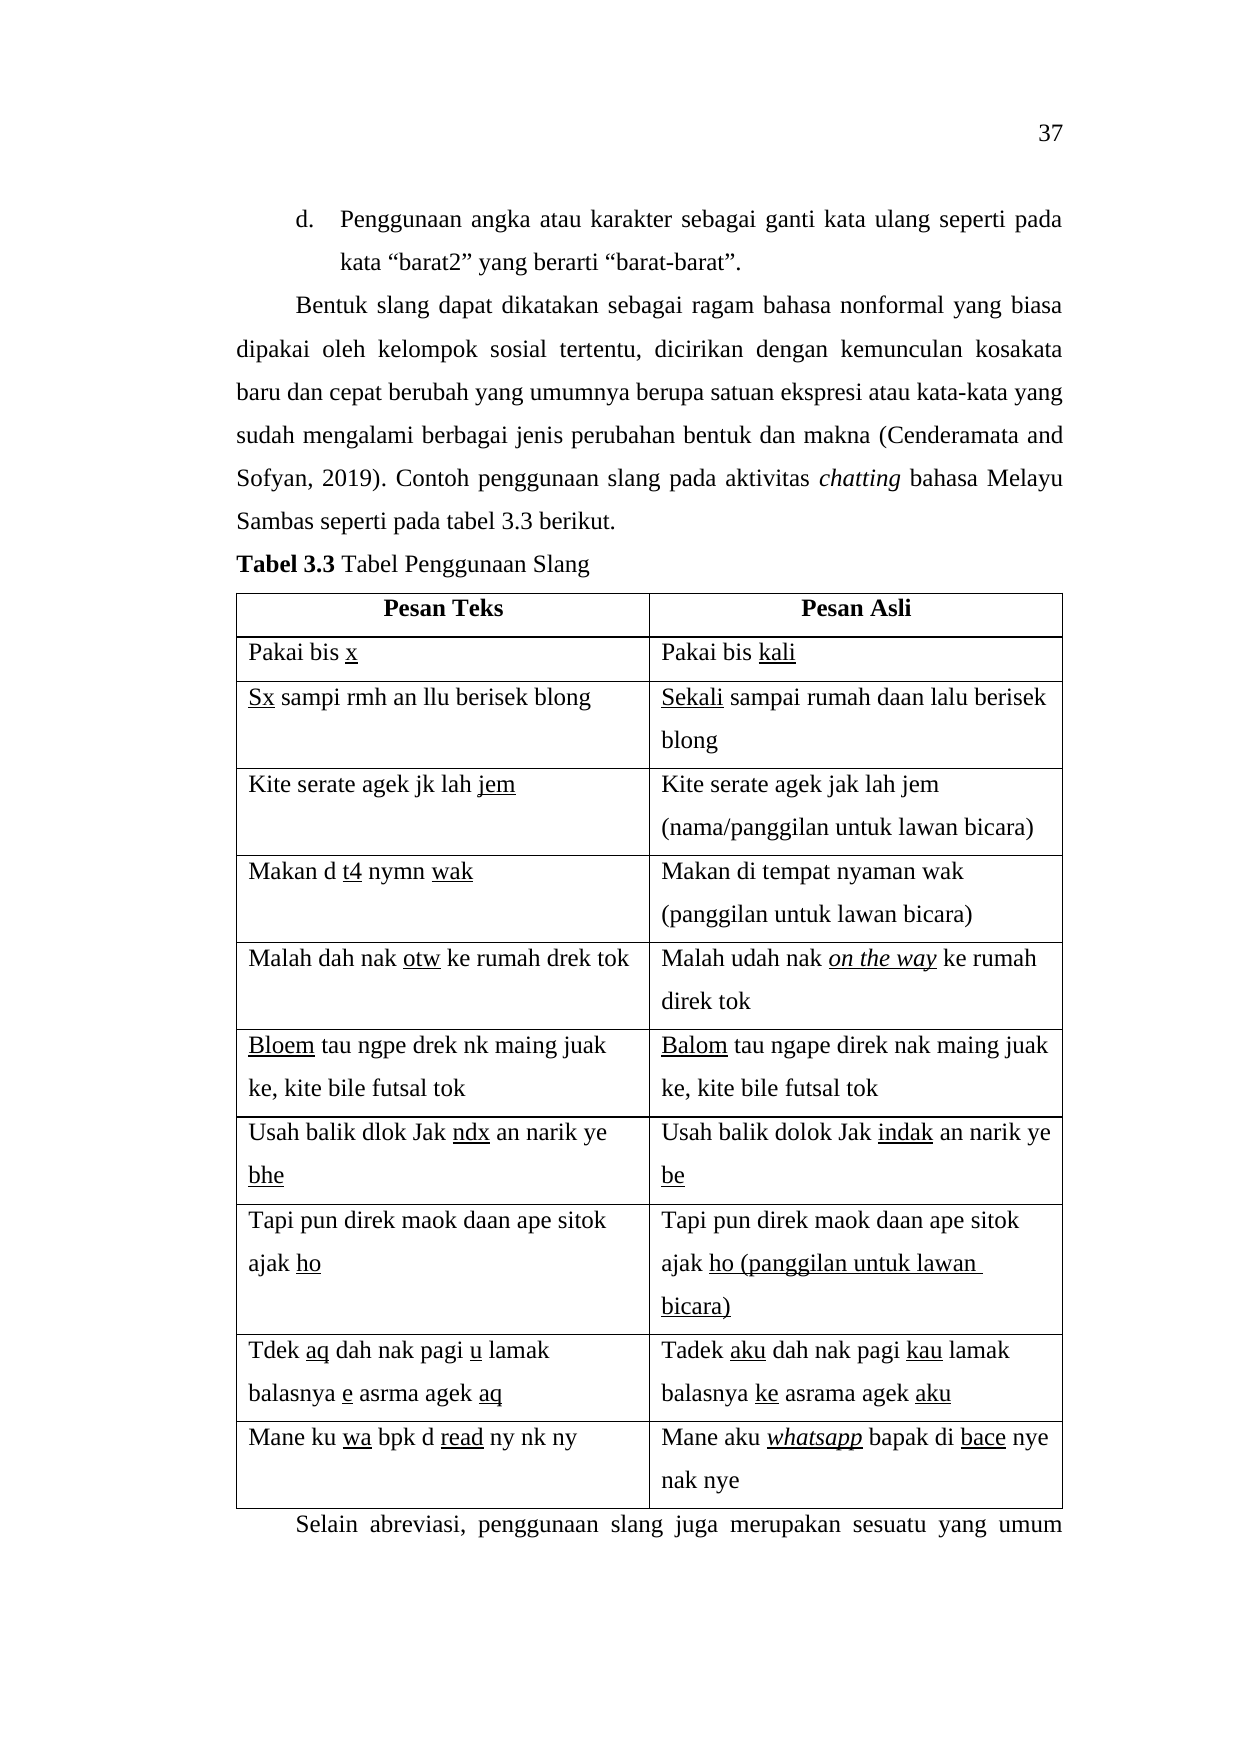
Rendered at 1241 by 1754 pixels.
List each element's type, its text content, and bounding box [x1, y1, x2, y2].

text Bentuk slang dapat dikatakan sebagai ragam bahasa nonformal yang biasa dipakai oleh kelompok sosial tertentu, dicirikan dengan kemunculan kosakata baru dan cepat berubah yang umumnya berupa satuan ekspresi atau kata-kata yang sudah mengalami berbagai jenis perubahan bentuk dan makna (Cenderamata and Sofyan, 2019). Contoh penggunaan slang pada aktivitas chatting bahasa Melayu Sambas seperti pada tabel 3.3 berikut. [236, 291, 1063, 535]
table_cell Tapi pun direk maok daan ape sitok ajak ho (panggilan untuk lawan bicara) [650, 1205, 1062, 1334]
table_cell Mane aku whatsapp bapak di bace nye nak nye [650, 1422, 1062, 1508]
table_cell Usah balik dolok Jak indak an narik ye be [650, 1118, 1062, 1204]
table_cell Makan d t4 nymn wak [237, 856, 649, 942]
table_cell Tapi pun direk maok daan ape sitok ajak ho [237, 1205, 649, 1334]
table_cell Malah dah nak otw ke rumah drek tok [237, 943, 649, 1029]
table_cell Kite serate agek jak lah jem (nama/panggilan untuk lawan bicara) [650, 769, 1062, 855]
table_cell Malah udah nak on the way ke rumah direk tok [650, 943, 1062, 1029]
table_cell Tadek aku dah nak pagi kau lamak balasnya ke asrama agek aku [650, 1335, 1062, 1421]
table_cell Kite serate agek jk lah jem [237, 769, 649, 855]
text Tabel 3.3 Tabel Penggunaan Slang [236, 549, 1063, 578]
table_cell Mane ku wa bpk d read ny nk ny [237, 1422, 649, 1508]
table_cell Balom tau ngape direk nak maing juak ke, kite bile futsal tok [650, 1030, 1062, 1116]
table_cell Usah balik dlok Jak ndx an narik ye bhe [237, 1118, 649, 1204]
table_header Pesan Teks [237, 594, 649, 636]
list Penggunaan angka atau karakter sebagai ganti kata ulang seperti pada kata “barat2” yang berarti “barat-barat”. [295, 204, 1063, 276]
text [236, 1509, 1063, 1538]
table_cell Makan di tempat nyaman wak (panggilan untuk lawan bicara) [650, 856, 1062, 942]
table_cell Tdek aq dah nak pagi u lamak balasnya e asrma agek aq [237, 1335, 649, 1421]
table_cell Sekali sampai rumah daan lalu berisek blong [650, 682, 1062, 768]
table_cell Pakai bis x [237, 638, 649, 681]
table_cell Pakai bis kali [650, 638, 1062, 681]
table_cell Sx sampi rmh an llu berisek blong [237, 682, 649, 768]
table_header Pesan Asli [650, 594, 1062, 636]
table_cell Bloem tau ngpe drek nk maing juak ke, kite bile futsal tok [237, 1030, 649, 1116]
